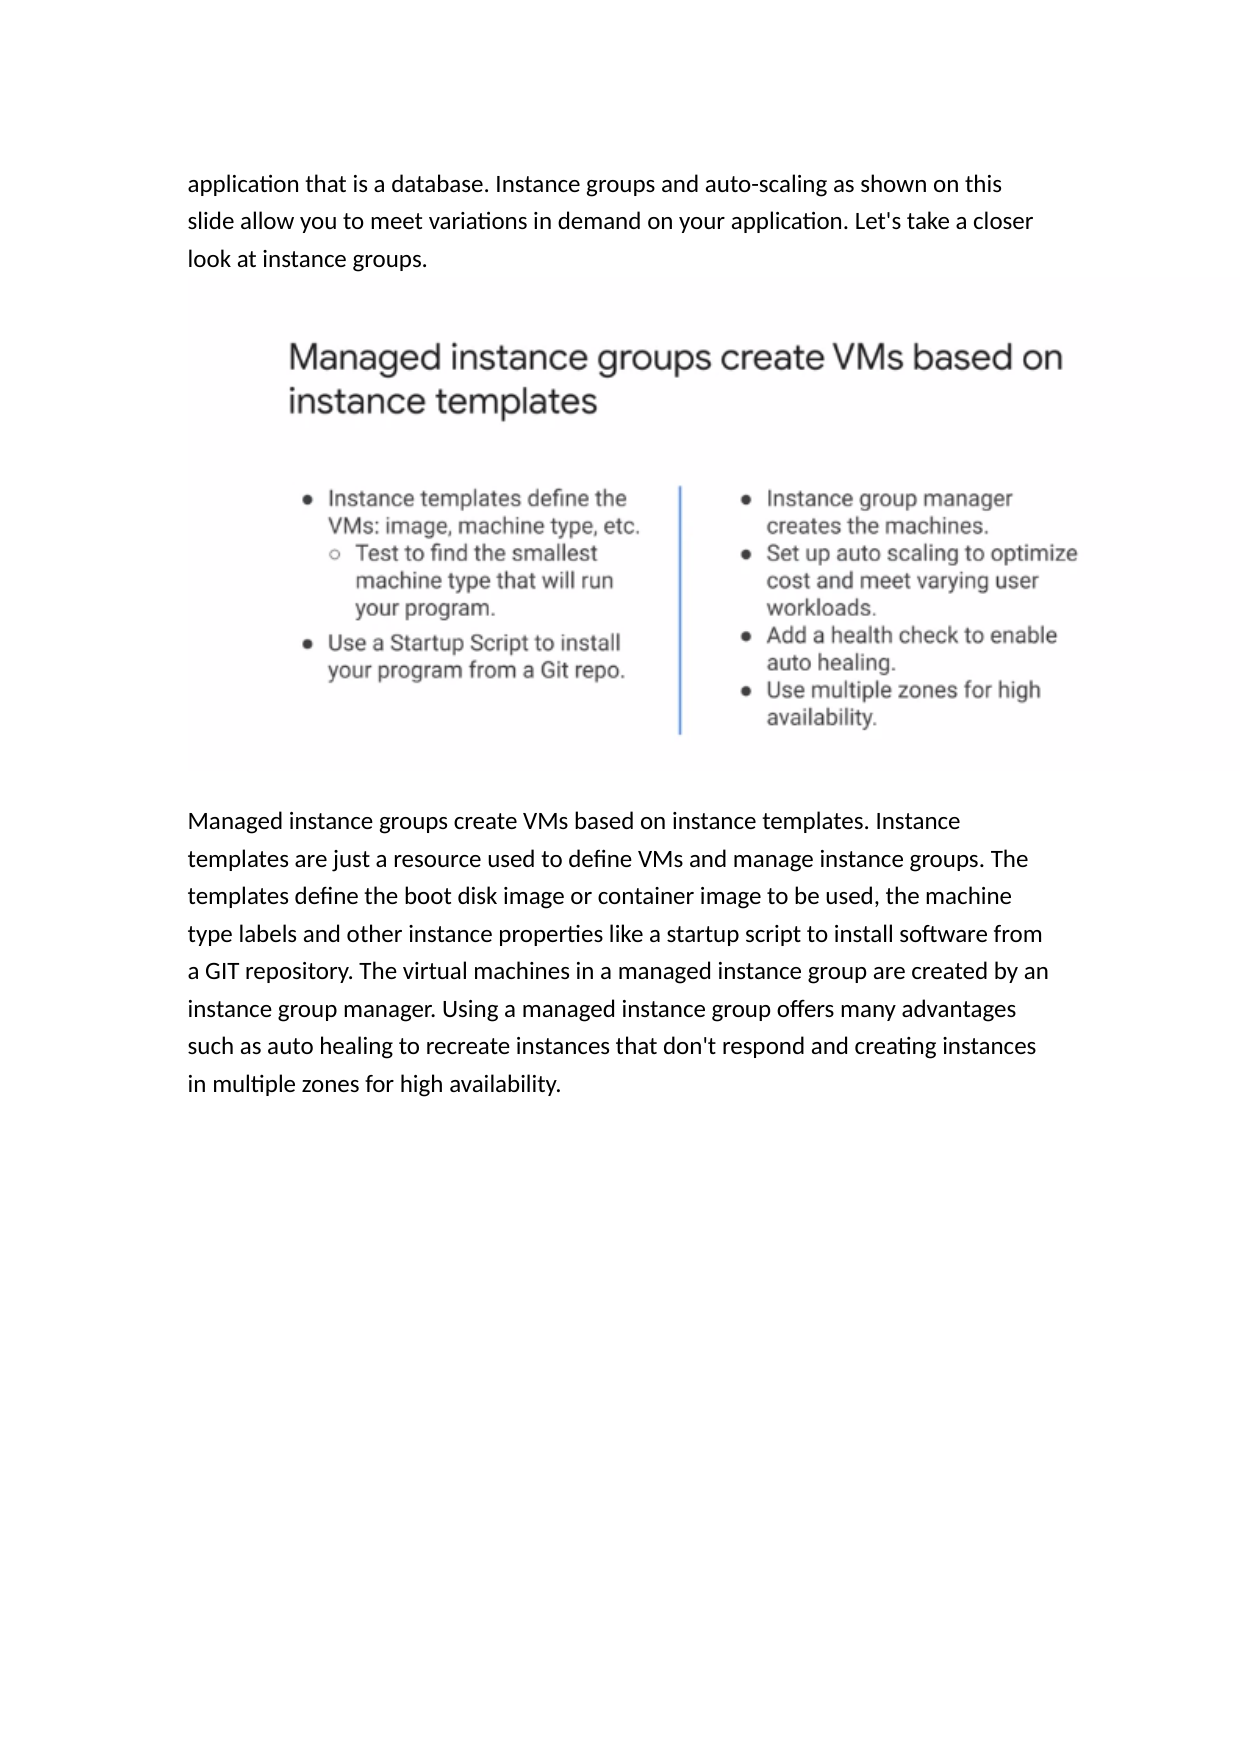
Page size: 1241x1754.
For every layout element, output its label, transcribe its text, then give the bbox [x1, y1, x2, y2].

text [187, 164, 1053, 277]
text Managed instance groups create VMs based on instance templates. Instance templates are just a resource used to define VMs and manage instance groups. The templates define the boot disk image or container image to be used, the machine type labels and other instance properties like a startup script to install software from a GIT repository. The virtual machines in a managed instance group are created by an instance group manager. Using a managed instance group offers many advantages such as auto healing to recreate instances that don't respond and creating instances in multiple zones for high availability. [187, 802, 1053, 1102]
picture [187, 277, 1241, 771]
